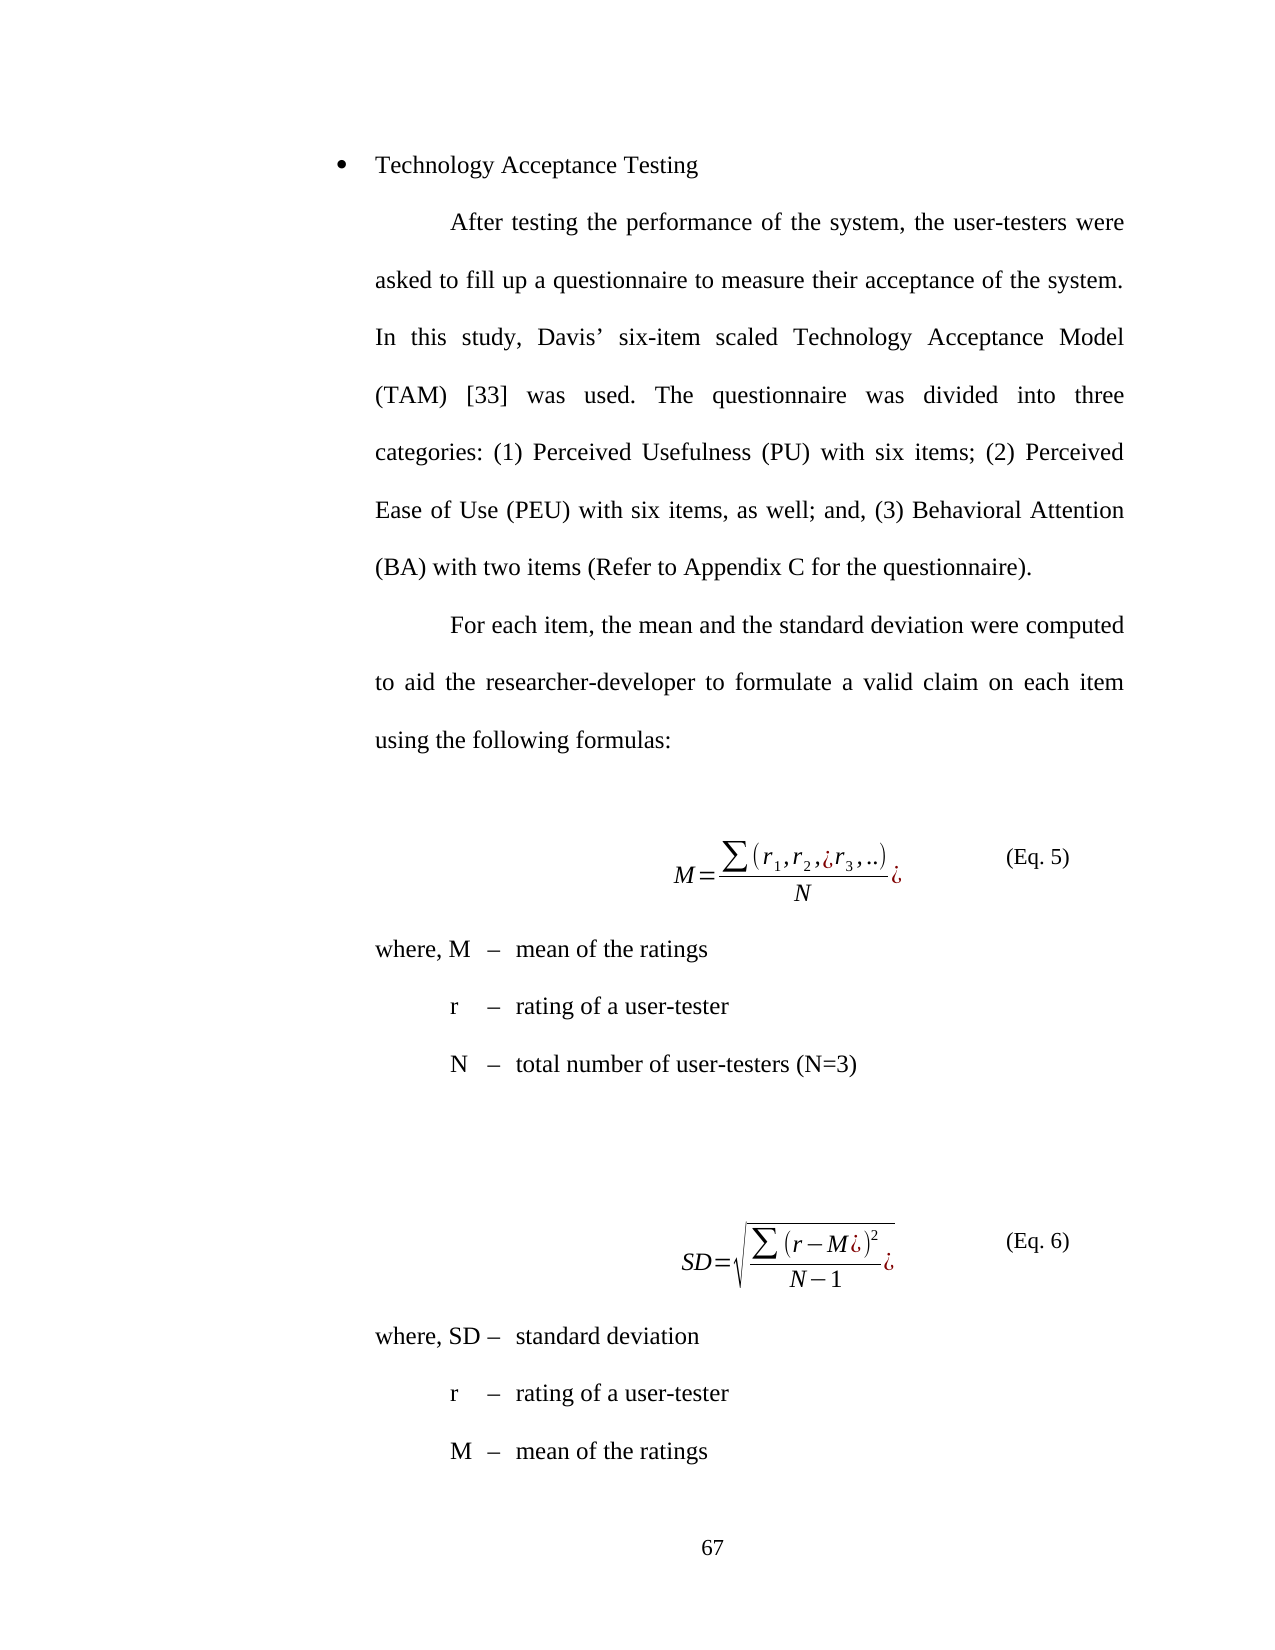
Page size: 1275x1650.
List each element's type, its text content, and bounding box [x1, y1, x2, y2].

list r – rating of a user-tester [450, 1378, 1125, 1407]
list r – rating of a user-tester [450, 991, 1125, 1020]
list where, SD – standard deviation [375, 1321, 1125, 1350]
list M – mean of the ratings [450, 1436, 1125, 1465]
list Technology Acceptance Testing [337, 150, 1125, 179]
list where, M – mean of the ratings [375, 934, 1125, 963]
list After testing the performance of the system, the user-testers were asked to fill up a questionnaire to measure their acceptance of the system. In this study, Davis’ six-item scaled Technology Acceptance Model (TAM) [33] was used. The questionnaire was divided into three categories: (1) Perceived Usefulness (PU) with six items; (2) Perceived Ease of Use (PEU) with six items, as well; and, (3) Behavioral Attention (BA) with two items (Refer to Appendix C for the questionnaire). [375, 207, 1125, 581]
list N – total number of user-testers (N=3) [450, 1049, 1125, 1078]
list For each item, the mean and the standard deviation were computed to aid the researcher-developer to formulate a valid claim on each item using the following formulas: [375, 610, 1125, 754]
